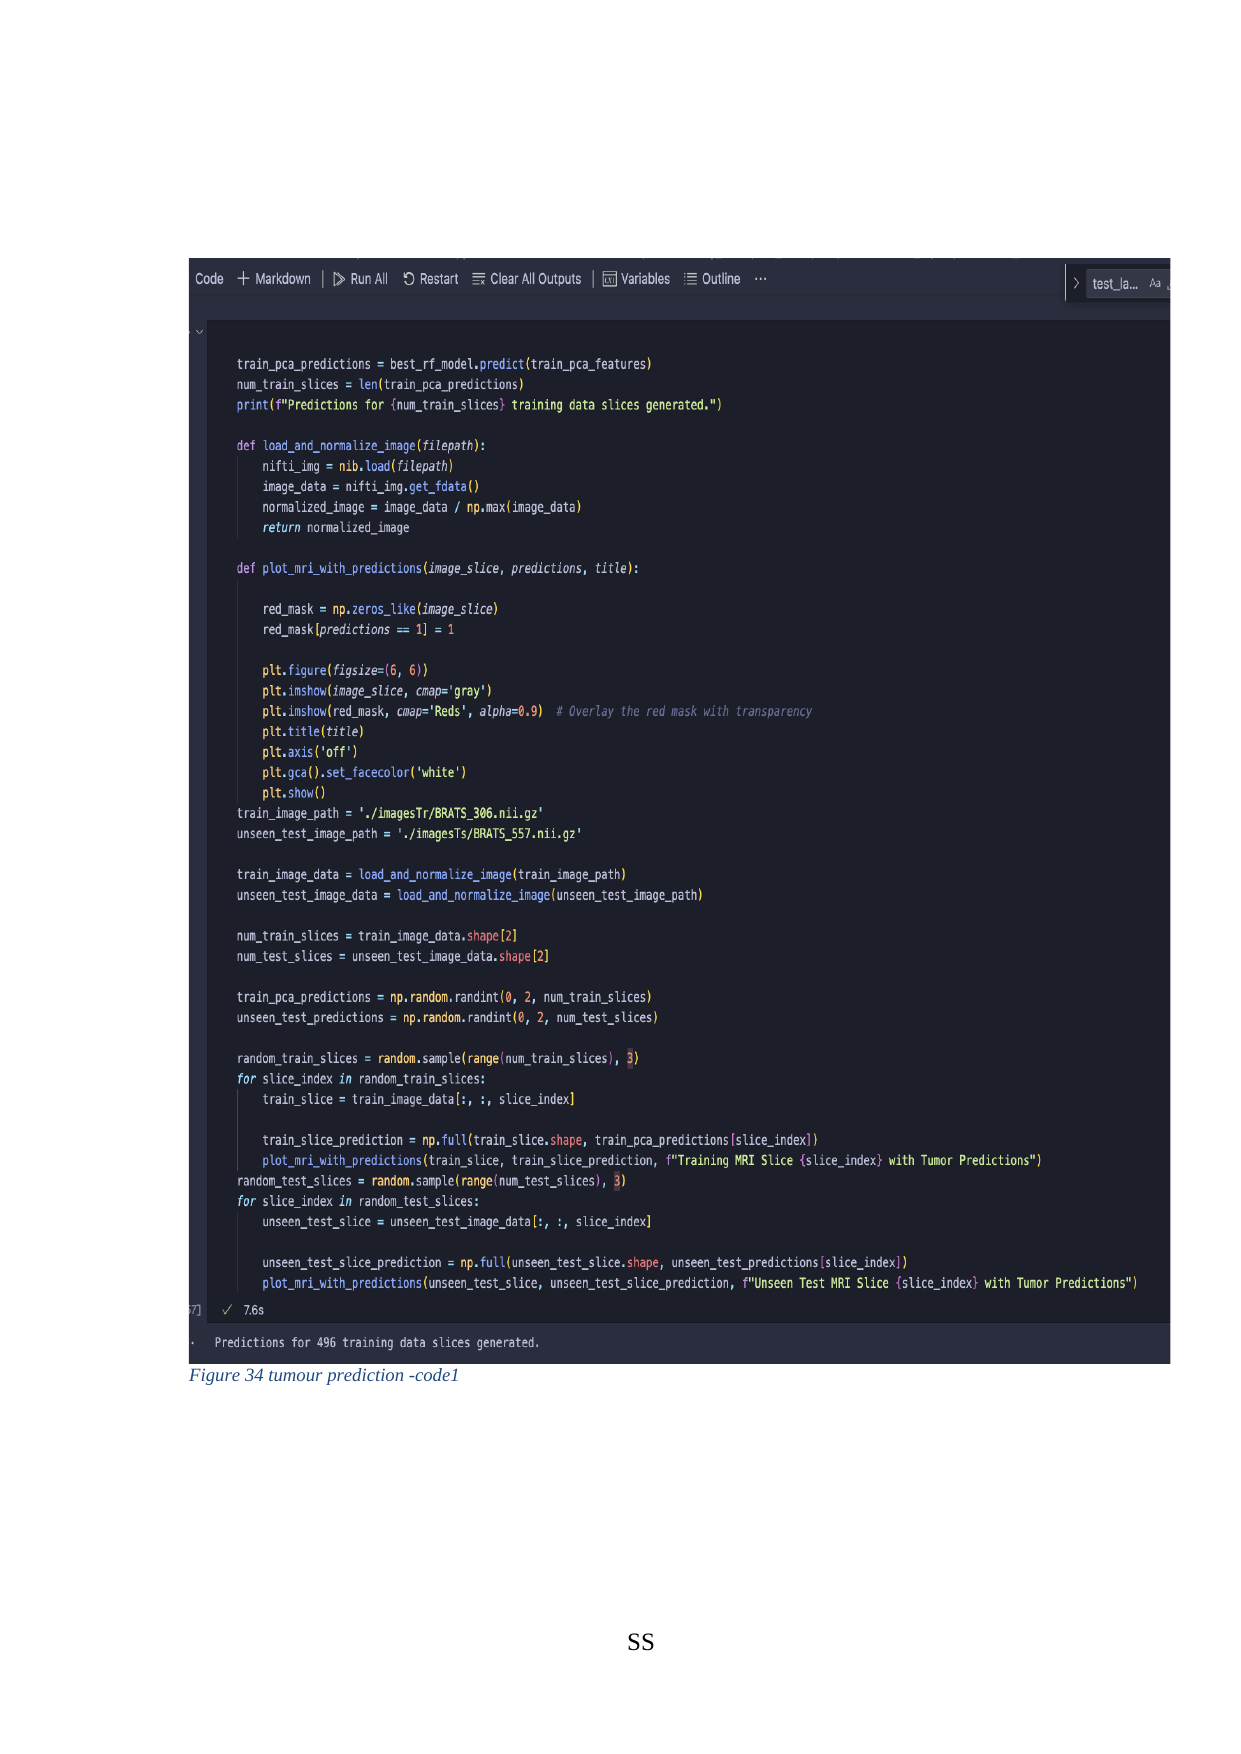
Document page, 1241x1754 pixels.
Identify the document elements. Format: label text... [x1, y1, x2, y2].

picture [188, 258, 1171, 1364]
text Figure 34 tumour prediction -code1 [189, 1364, 1092, 1385]
